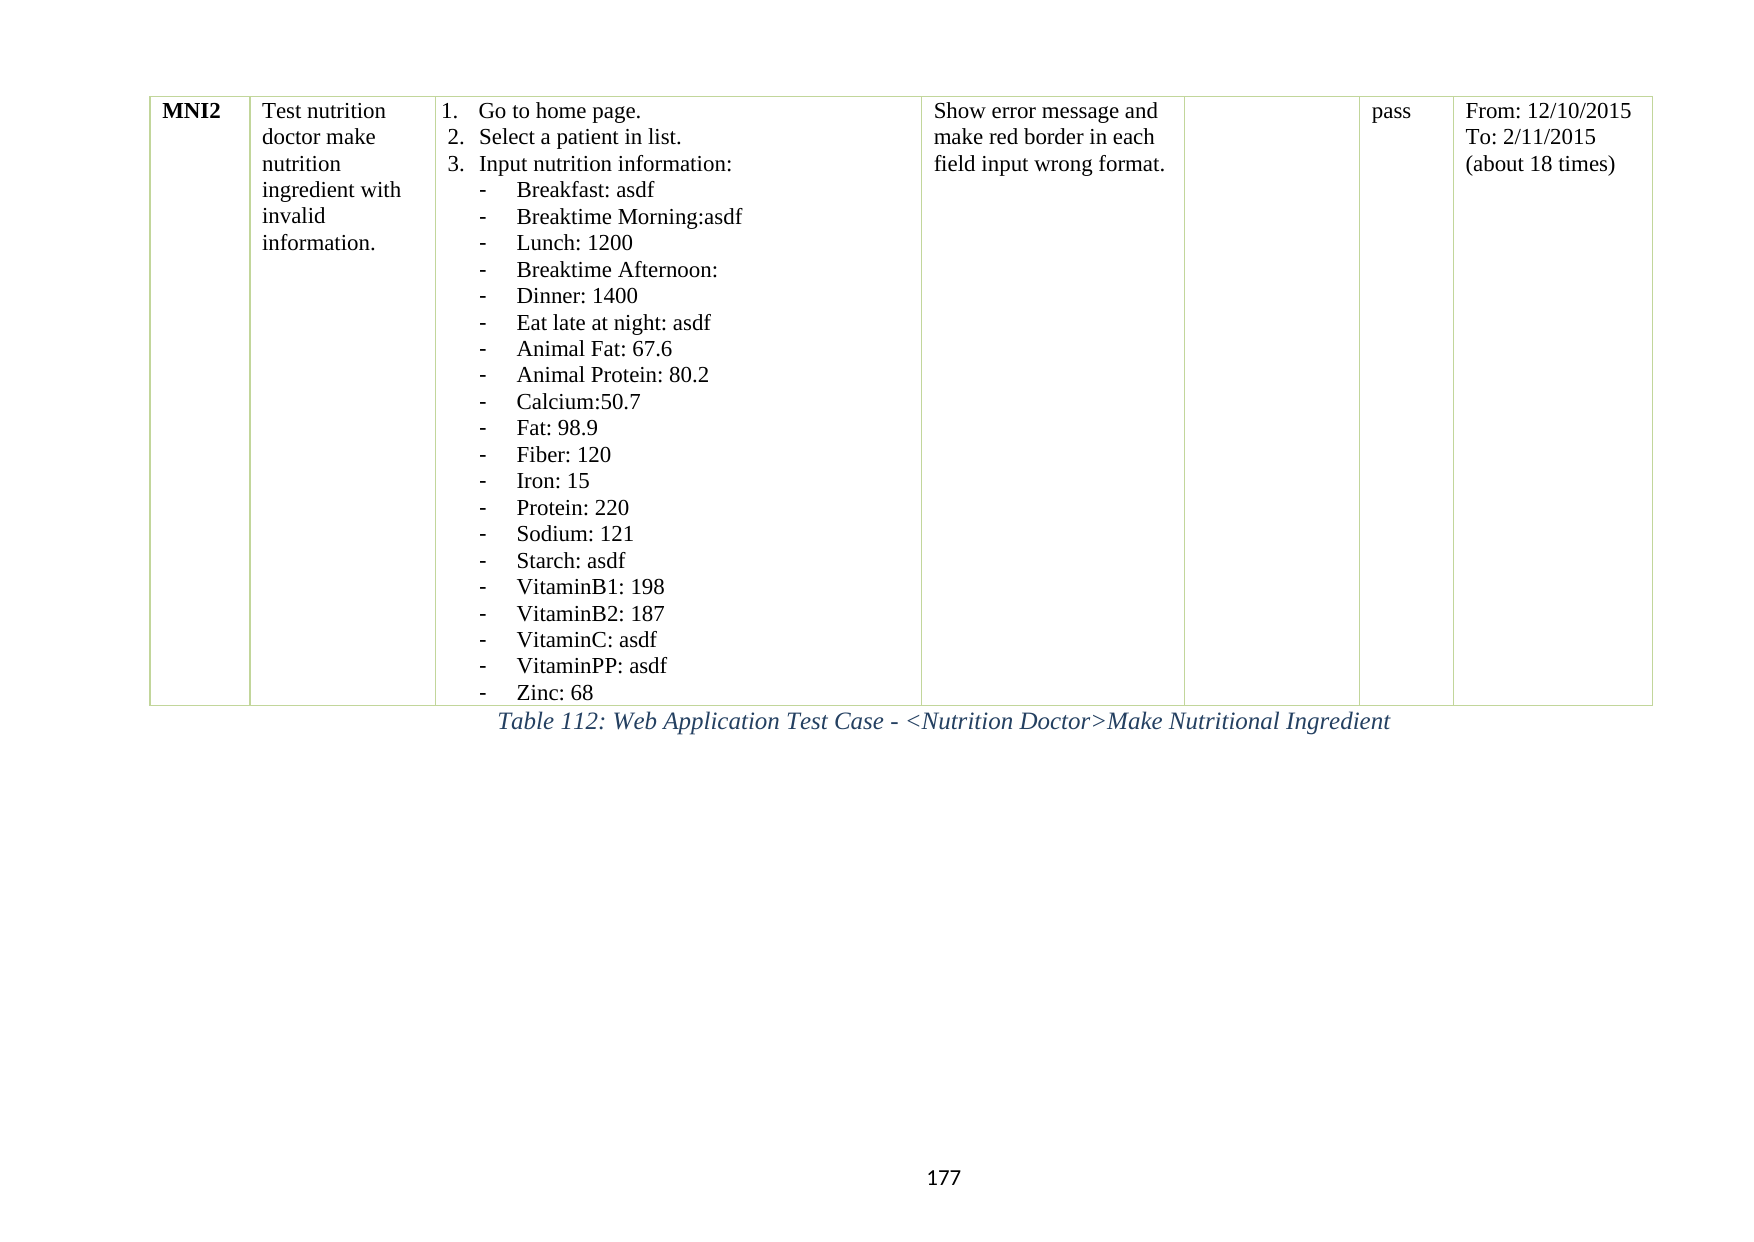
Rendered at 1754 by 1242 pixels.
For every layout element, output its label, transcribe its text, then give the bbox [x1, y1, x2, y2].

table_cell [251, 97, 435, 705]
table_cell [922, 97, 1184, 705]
text Table 112: Web Application Test Case - <Nutrition Doctor>Make Nutritional Ingredient [162, 706, 1725, 735]
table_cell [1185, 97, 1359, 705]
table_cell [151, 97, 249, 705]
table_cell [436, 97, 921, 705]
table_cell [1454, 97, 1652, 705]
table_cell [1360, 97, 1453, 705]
